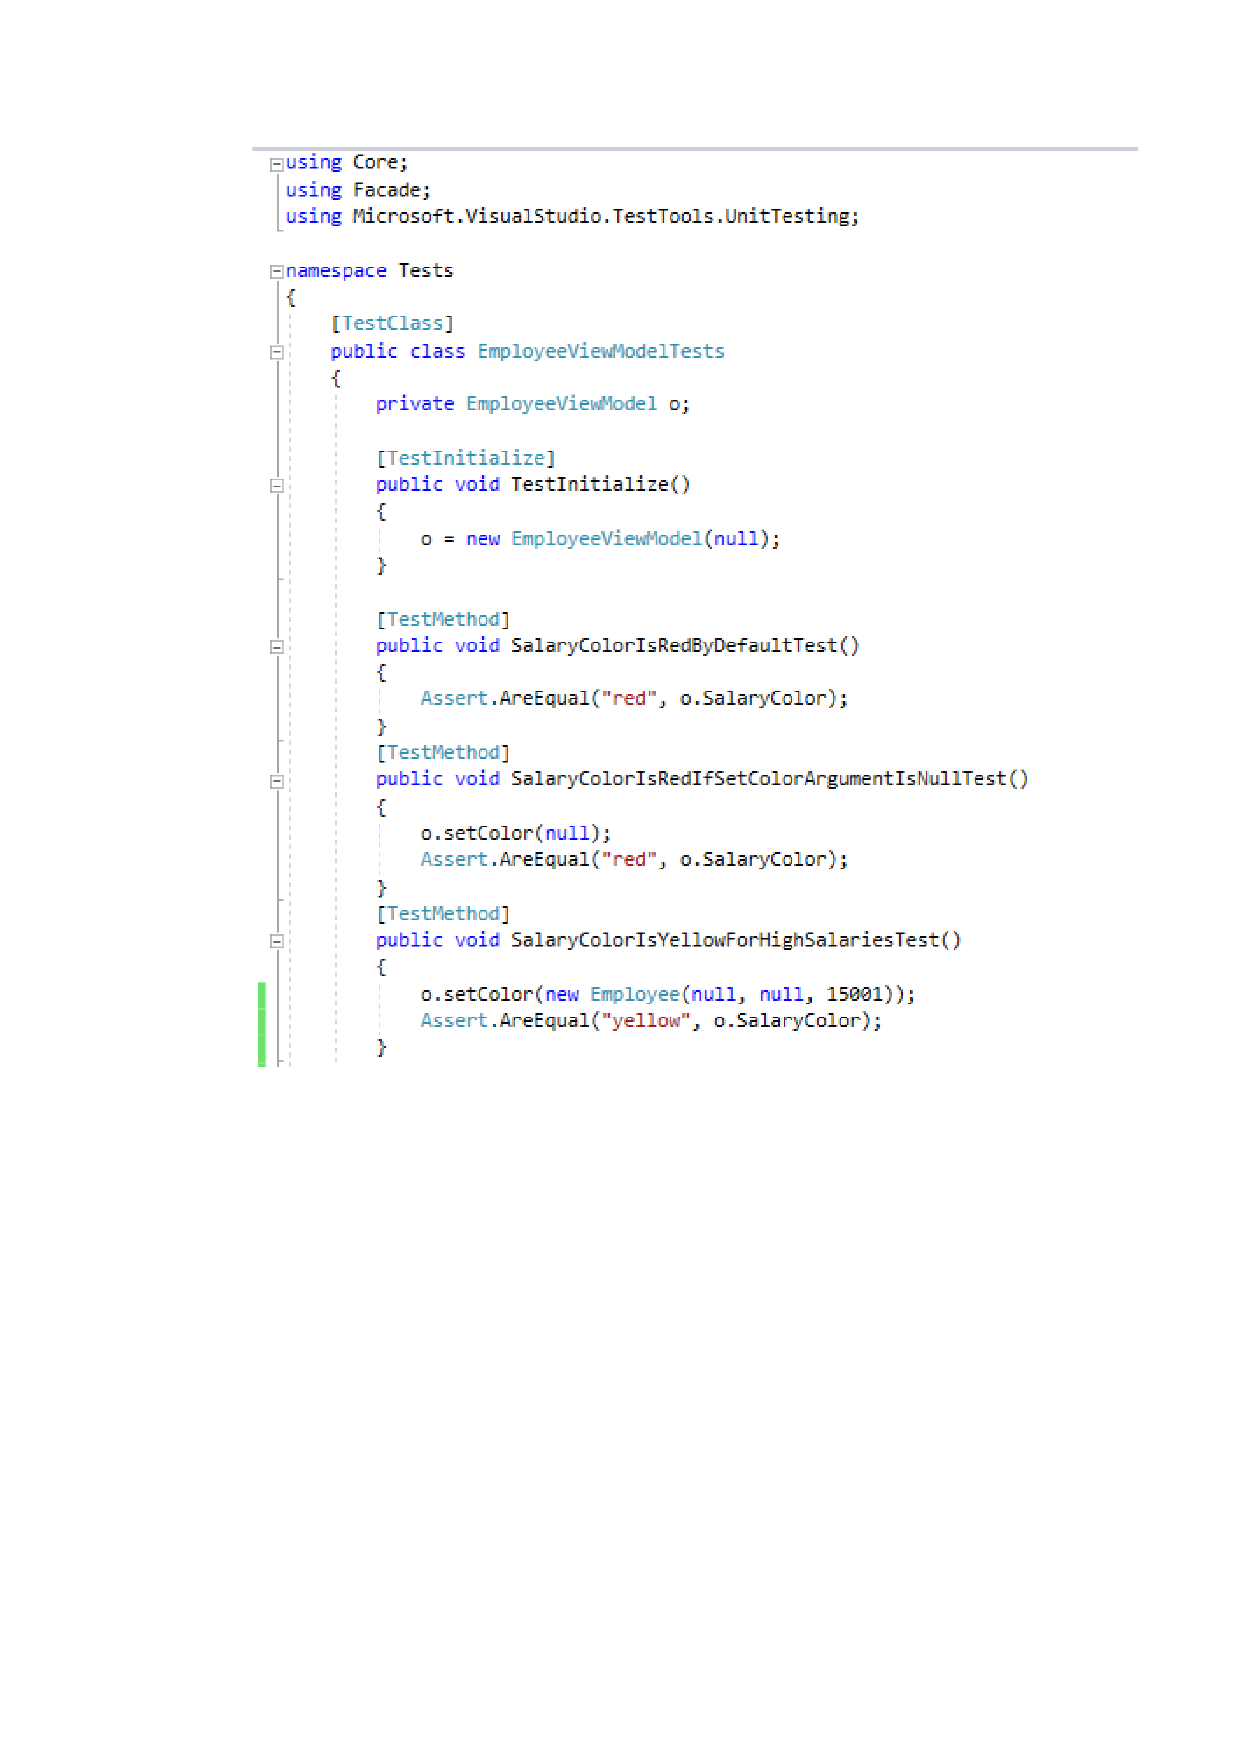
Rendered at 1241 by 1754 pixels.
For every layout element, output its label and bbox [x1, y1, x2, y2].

picture [252, 147, 1139, 1067]
